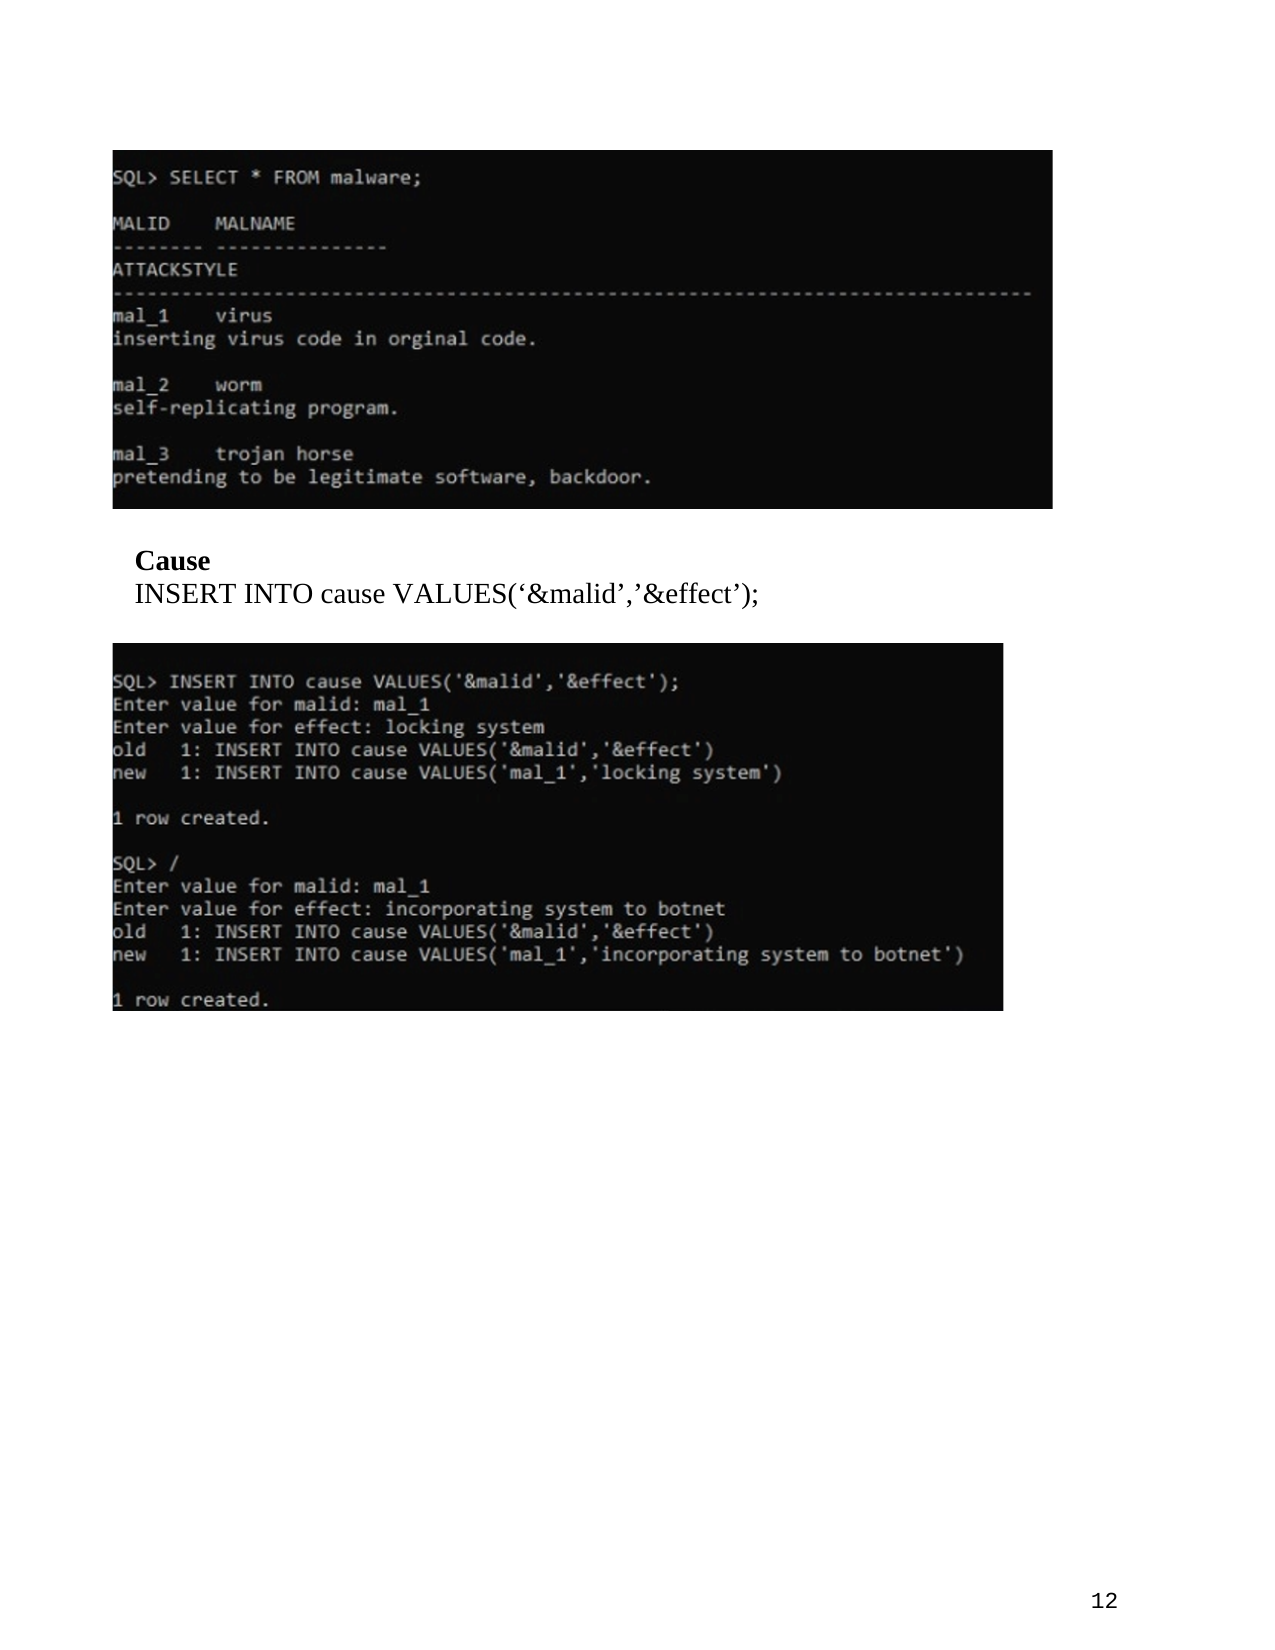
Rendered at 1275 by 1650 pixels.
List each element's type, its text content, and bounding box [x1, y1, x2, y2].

picture [112, 643, 1004, 1011]
picture [112, 150, 1053, 509]
text INSERT INTO cause VALUES(‘&malid’,’&effect’); [112, 576, 1162, 610]
text Cause [112, 543, 1162, 576]
